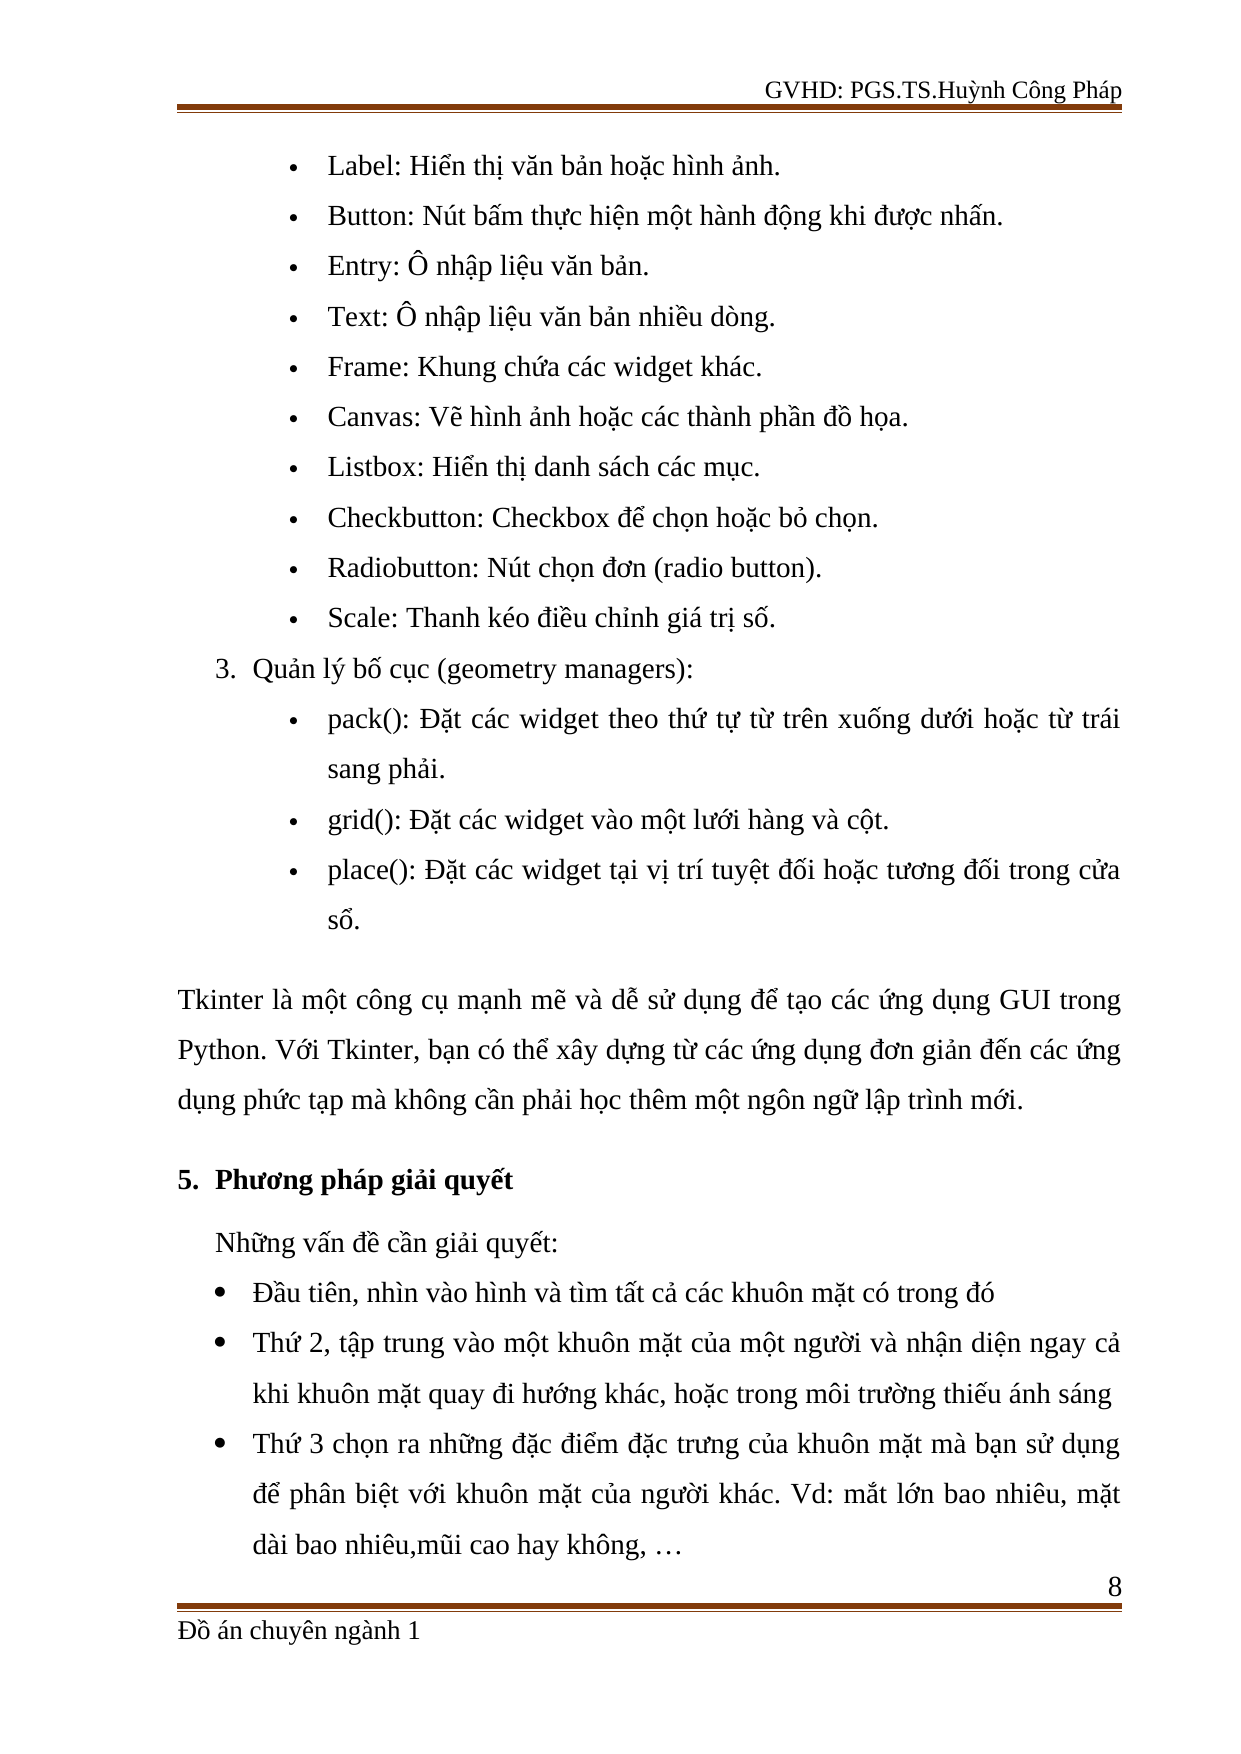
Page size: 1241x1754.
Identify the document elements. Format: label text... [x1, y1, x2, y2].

list Frame: Khung chứa các widget khác. [290, 349, 1122, 382]
list Radiobutton: Nút chọn đơn (radio button). [290, 550, 1122, 584]
list Thứ 3 chọn ra những đặc điểm đặc trưng của khuôn mặt mà bạn sử dụng để phân biệt với khuôn mặt của người khác. Vd: mắt lớn bao nhiêu, mặt dài bao nhiêu,mũi cao hay không, … [215, 1426, 1122, 1560]
list grid(): Đặt các widget vào một lưới hàng và cột. [290, 802, 1122, 835]
list Quản lý bố cục (geometry managers): [215, 651, 1122, 684]
list Canvas: Vẽ hình ảnh hoặc các thành phần đồ họa. [290, 399, 1122, 433]
list Checkbutton: Checkbox để chọn hoặc bỏ chọn. [290, 500, 1122, 533]
list Entry: Ô nhập liệu văn bản. [290, 248, 1122, 282]
list Text: Ô nhập liệu văn bản nhiều dòng. [290, 299, 1122, 332]
list Scale: Thanh kéo điều chỉnh giá trị số. [290, 601, 1122, 634]
list Thứ 2, tập trung vào một khuôn mặt của một người và nhận diện ngay cả khi khuôn mặt quay đi hướng khác, hoặc trong môi trường thiếu ánh sáng [215, 1325, 1122, 1409]
list Listbox: Hiển thị danh sách các mục. [290, 449, 1122, 483]
list Button: Nút bấm thực hiện một hành động khi được nhấn. [290, 198, 1122, 232]
list Label: Hiển thị văn bản hoặc hình ảnh. [290, 148, 1122, 181]
text Tkinter là một công cụ mạnh mẽ và dễ sử dụng để tạo các ứng dụng GUI trong Python. Với Tkinter, bạn có thể xây dựng từ các ứng dụng đơn giản đến các ứng dụng phức tạp mà không cần phải học thêm một ngôn ngữ lập trình mới. [177, 982, 1122, 1116]
list Đầu tiên, nhìn vào hình và tìm tất cả các khuôn mặt có trong đó [215, 1275, 1122, 1309]
list place(): Đặt các widget tại vị trí tuyệt đối hoặc tương đối trong cửa sổ. [290, 852, 1122, 936]
list pack(): Đặt các widget theo thứ tự từ trên xuống dưới hoặc từ trái sang phải. [290, 701, 1122, 785]
text Những vấn đề cần giải quyết: [177, 1225, 1122, 1258]
subtitle Phương pháp giải quyết [177, 1162, 1122, 1196]
